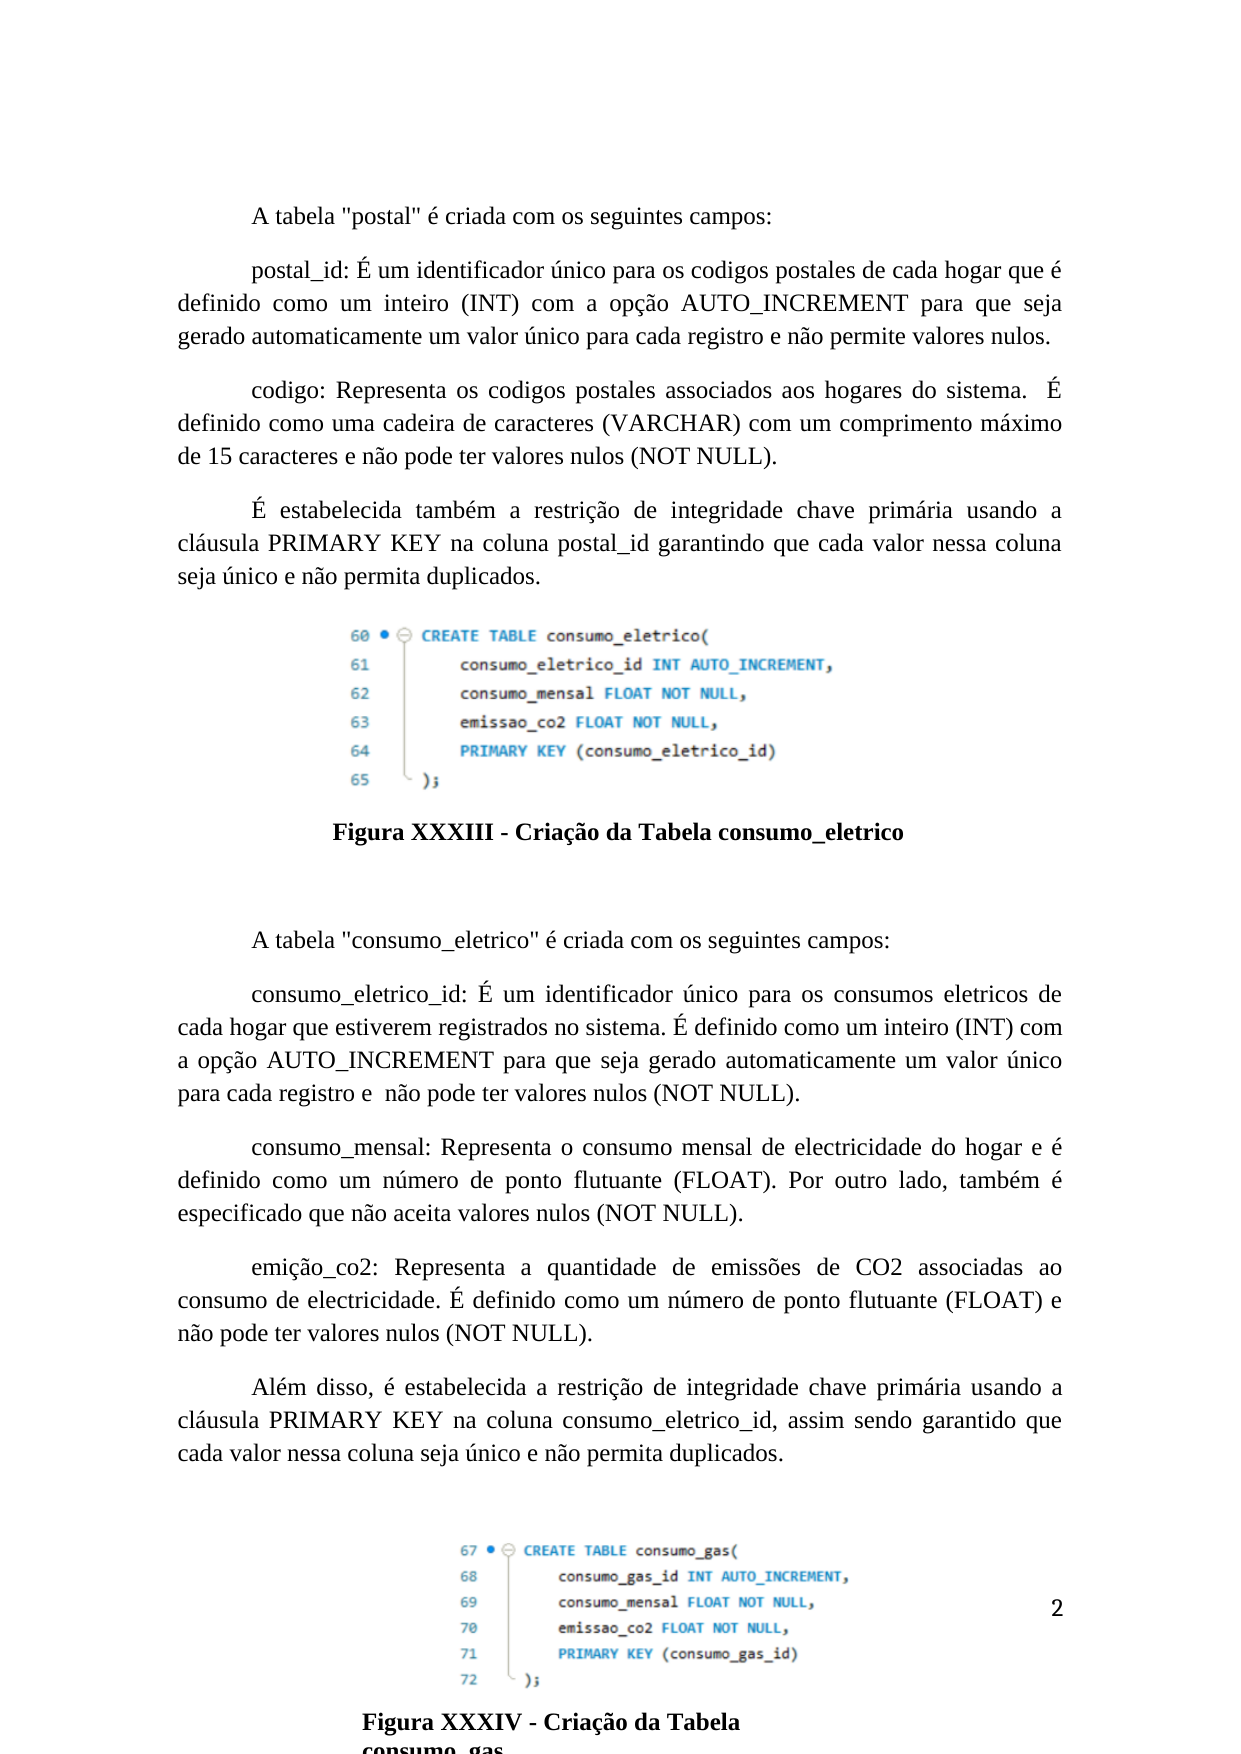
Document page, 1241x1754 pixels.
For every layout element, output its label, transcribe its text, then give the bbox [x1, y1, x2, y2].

text É estabelecida também a restrição de integridade chave primária usando a cláusula PRIMARY KEY na coluna postal_id garantindo que cada valor nessa coluna seja único e não permita duplicados. [177, 495, 1063, 590]
text codigo: Representa os codigos postales associados aos hogares do sistema. É definido como uma cadeira de caracteres (VARCHAR) com um comprimento máximo de 15 caracteres e não pode ter valores nulos (NOT NULL). [177, 375, 1063, 470]
text Além disso, é estabelecida a restrição de integridade chave primária usando a cláusula PRIMARY KEY na coluna consumo_eletrico_id, assim sendo garantido que cada valor nessa coluna seja único e não permita duplicados. [177, 1372, 1063, 1467]
text A tabela "consumo_eletrico" é criada com os seguintes campos: [177, 925, 1063, 954]
picture [331, 615, 909, 800]
text consumo_eletrico_id: É um identificador único para os consumos eletricos de cada hogar que estiverem registrados no sistema. É definido como um inteiro (INT) com a opção AUTO_INCREMENT para que seja gerado automaticamente um valor único para cada registro e não pode ter valores nulos (NOT NULL). [177, 979, 1063, 1107]
text A tabela "postal" é criada com os seguintes campos: [177, 201, 1063, 230]
text emição_co2: Representa a quantidade de emissões de CO2 associadas ao consumo de electricidade. É definido como um número de ponto flutuante (FLOAT) e não pode ter valores nulos (NOT NULL). [177, 1252, 1063, 1347]
text postal_id: É um identificador único para os codigos postales de cada hogar que é definido como um inteiro (INT) com a opção AUTO_INCREMENT para que seja gerado automaticamente um valor único para cada registro e não permite valores nulos. [177, 255, 1063, 350]
text consumo_mensal: Representa o consumo mensal de electricidade do hogar e é definido como um número de ponto flutuante (FLOAT). Por outro lado, também é especificado que não aceita valores nulos (NOT NULL). [177, 1132, 1063, 1227]
picture [445, 1538, 962, 1698]
